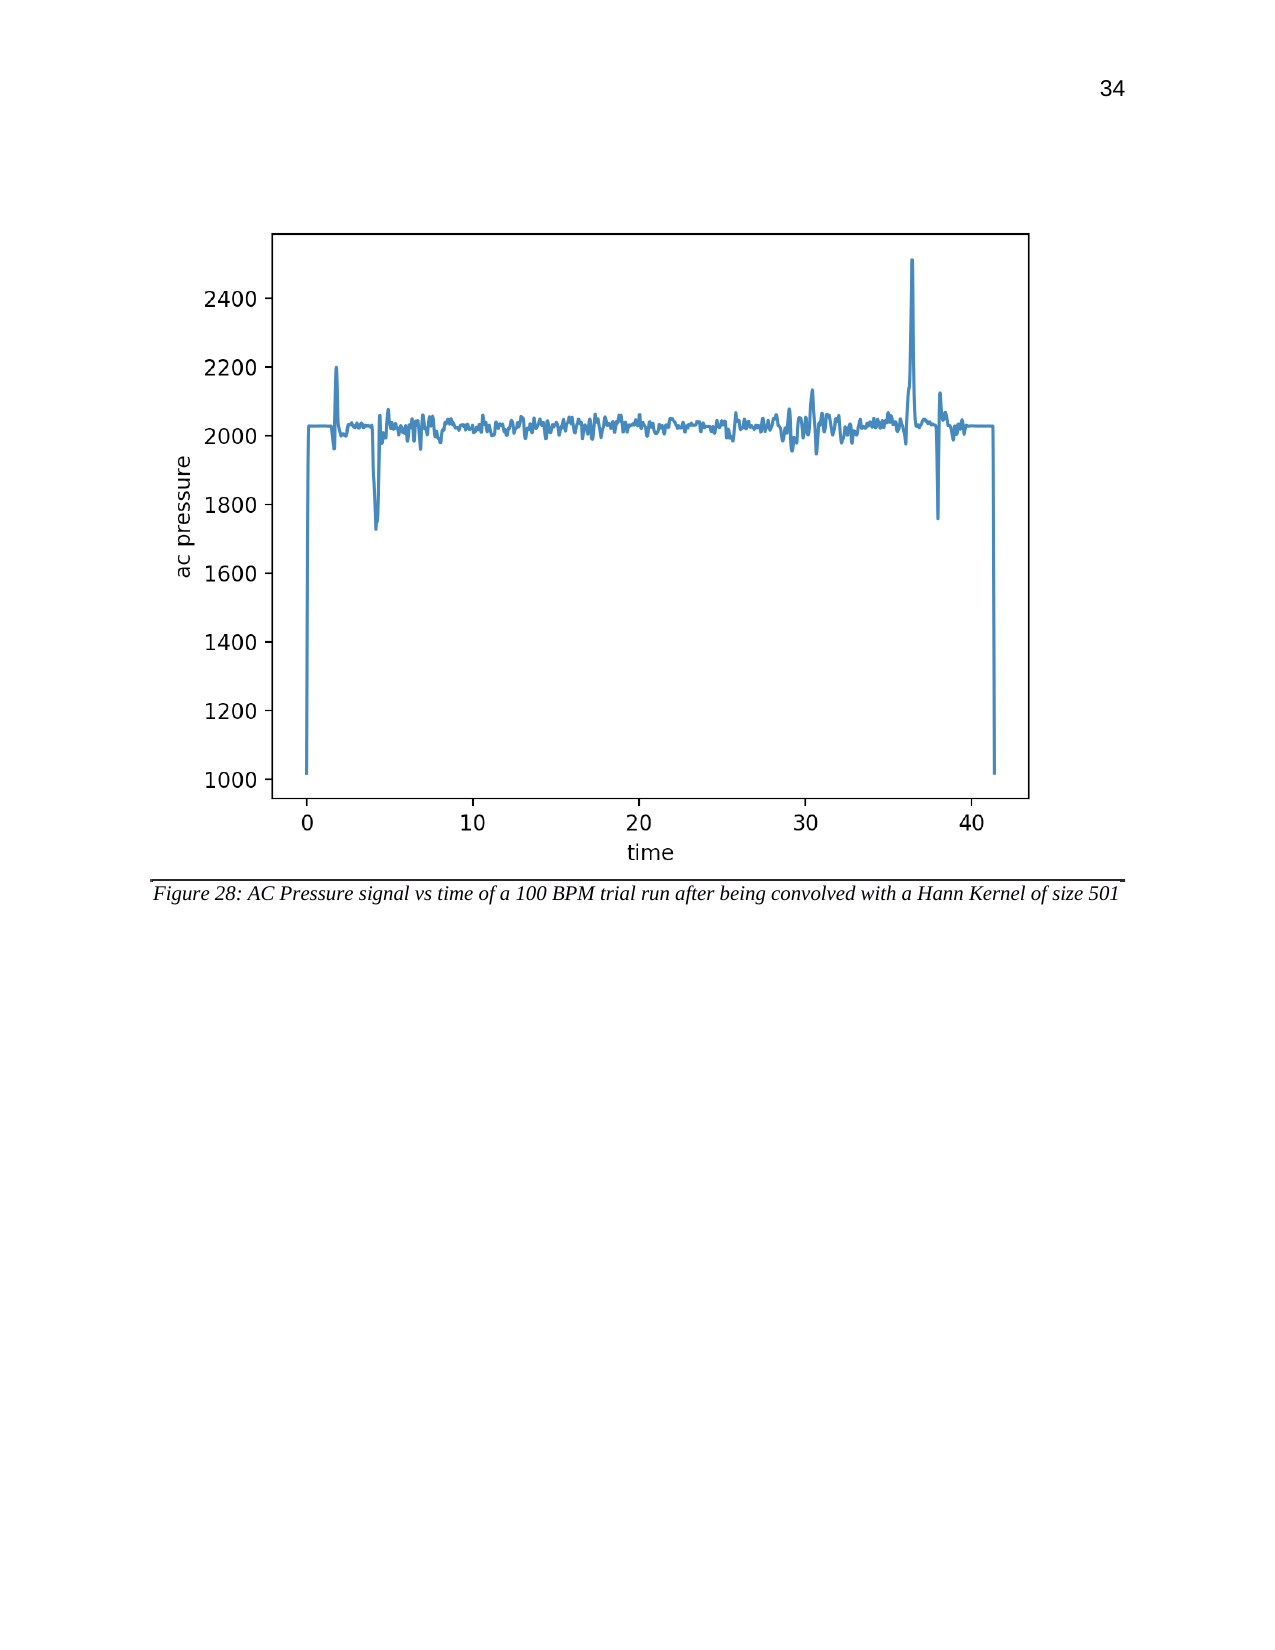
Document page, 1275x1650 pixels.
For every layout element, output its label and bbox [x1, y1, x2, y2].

picture [150, 150, 1125, 882]
